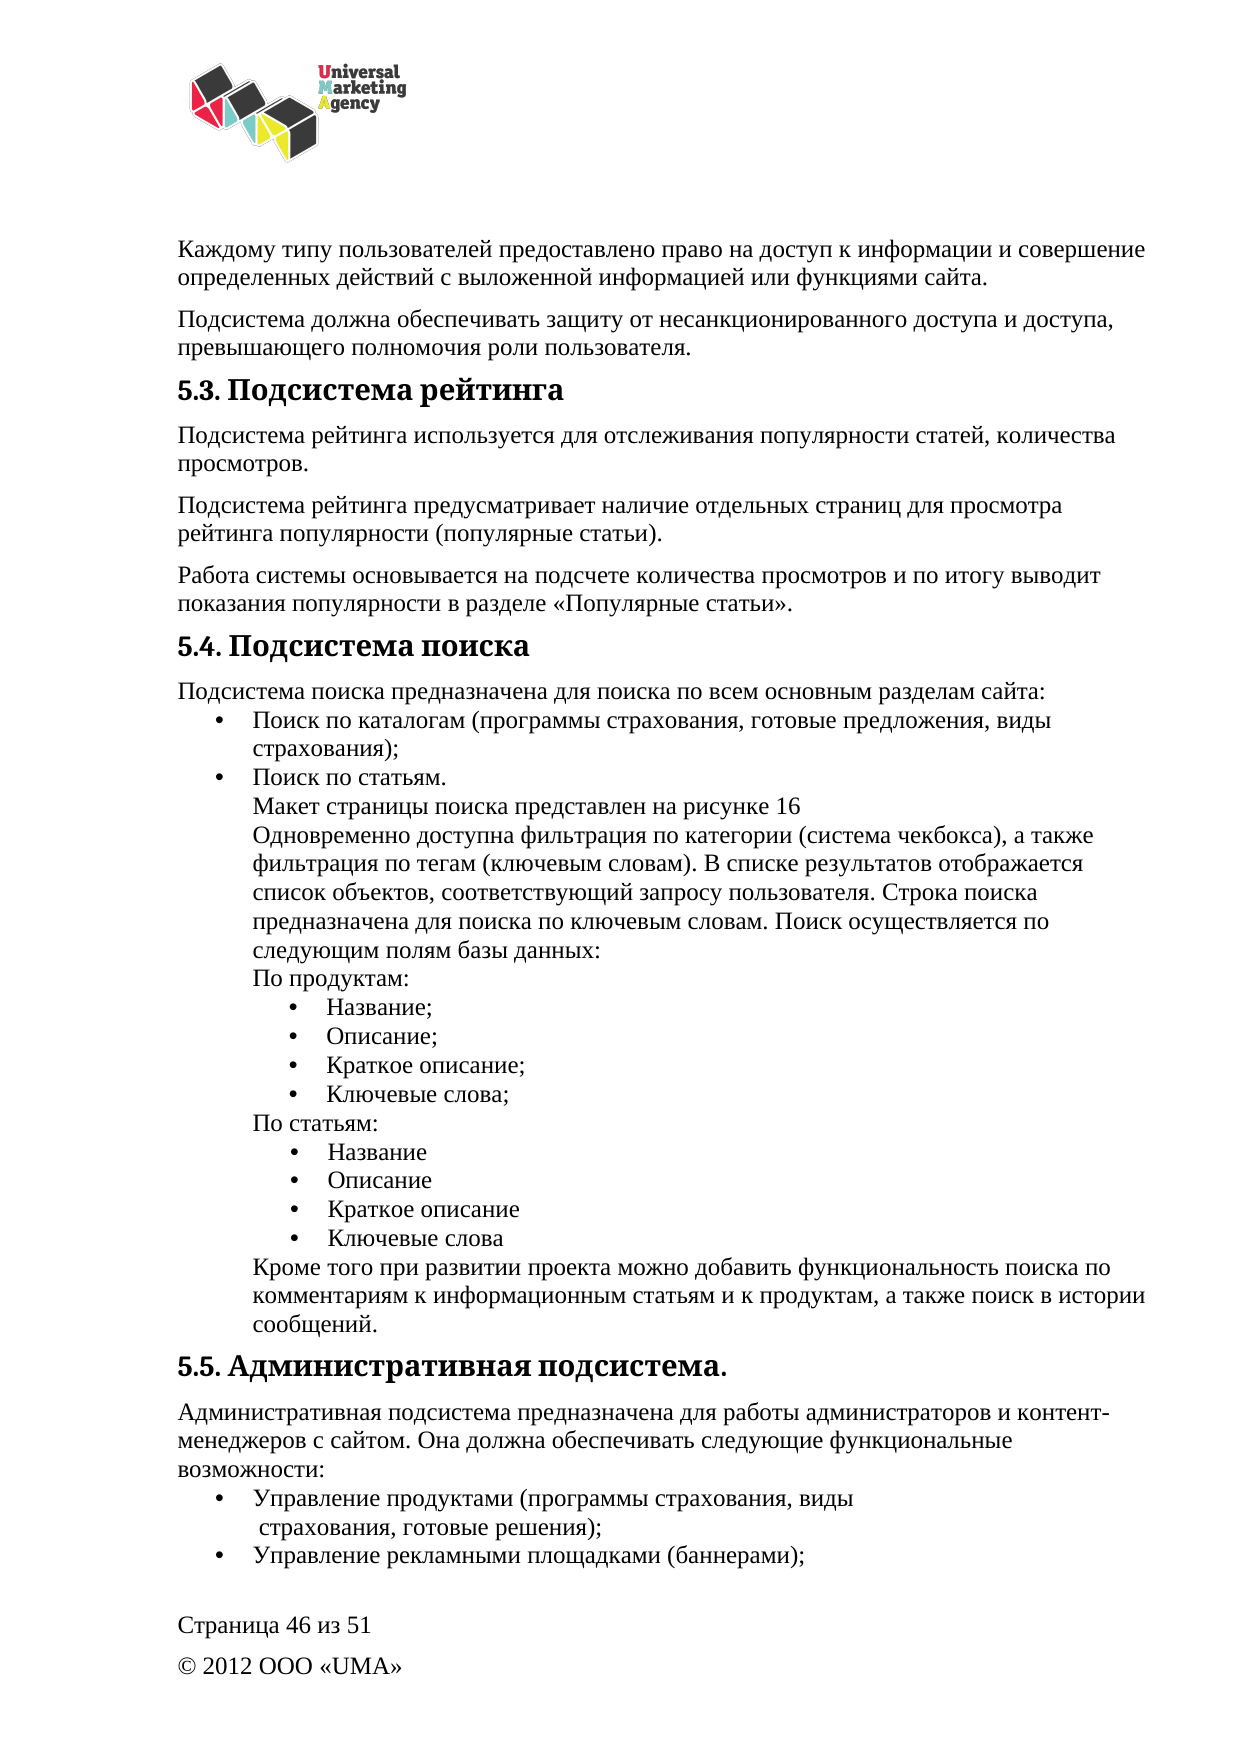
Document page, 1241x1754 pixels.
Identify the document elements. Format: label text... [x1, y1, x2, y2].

list По статьям: [252, 1108, 1152, 1136]
list Краткое описание; [288, 1050, 1152, 1079]
list Краткое описание [290, 1194, 1152, 1223]
text Подсистема рейтинга используется для отслеживания популярности статей, количества просмотров. [177, 420, 1152, 477]
list Подсистема поиска предназначена для поиска по всем основным разделам сайта: [177, 676, 1152, 704]
text Подсистема должна обеспечивать защиту от несанкционированного доступа и доступа, превышающего полномочия роли пользователя. [177, 304, 1152, 361]
text Работа системы основывается на подсчете количества просмотров и по итогу выводит показания популярности в разделе «Популярные статьи». [177, 560, 1152, 617]
list Управление продуктами (программы страхования, виды [215, 1483, 1152, 1512]
subtitle 5.4. Подсистема поиска [177, 630, 1152, 663]
list По продуктам: [252, 963, 1152, 992]
list Одновременно доступна фильтрация по категории (система чекбокса), а также фильтрация по тегам (ключевым словам). В списке результатов отображается список объектов, соответствующий запросу пользователя. Строка поиска предназначена для поиска по ключевым словам. Поиск осуществляется по следующим полям базы данных: [252, 820, 1152, 963]
list Поиск по статьям. [215, 762, 1152, 791]
list Описание [290, 1165, 1152, 1194]
picture [177, 24, 415, 193]
text Подсистема рейтинга предусматривает наличие отдельных страниц для просмотра рейтинга популярности (популярные статьи). [177, 490, 1152, 547]
list страхования, готовые решения); [252, 1512, 1152, 1541]
list Ключевые слова; [288, 1079, 1152, 1108]
list Макет страницы поиска представлен на рисунке 16 [252, 791, 1152, 820]
list Название [290, 1136, 1152, 1165]
list Ключевые слова [290, 1223, 1152, 1252]
subtitle 5.3. Подсистема рейтинга [177, 374, 1152, 407]
list Кроме того при развитии проекта можно добавить функциональность поиска по комментариям к информационным статьям и к продуктам, а также поиск в истории сообщений. [252, 1252, 1152, 1338]
list Название; [288, 992, 1152, 1021]
subtitle 5.5. Административная подсистема. [177, 1351, 1152, 1384]
list Описание; [288, 1021, 1152, 1050]
list Управление рекламными площадками (баннерами); [215, 1541, 1152, 1569]
list Поиск по каталогам (программы страхования, готовые предложения, виды страхования); [215, 704, 1152, 762]
text Каждому типу пользователей предоставлено право на доступ к информации и совершение определенных действий с выложенной информацией или функциями сайта. [177, 234, 1152, 291]
list Административная подсистема предназначена для работы администраторов и контент-менеджеров с сайтом. Она должна обеспечивать следующие функциональные возможности: [177, 1397, 1152, 1483]
